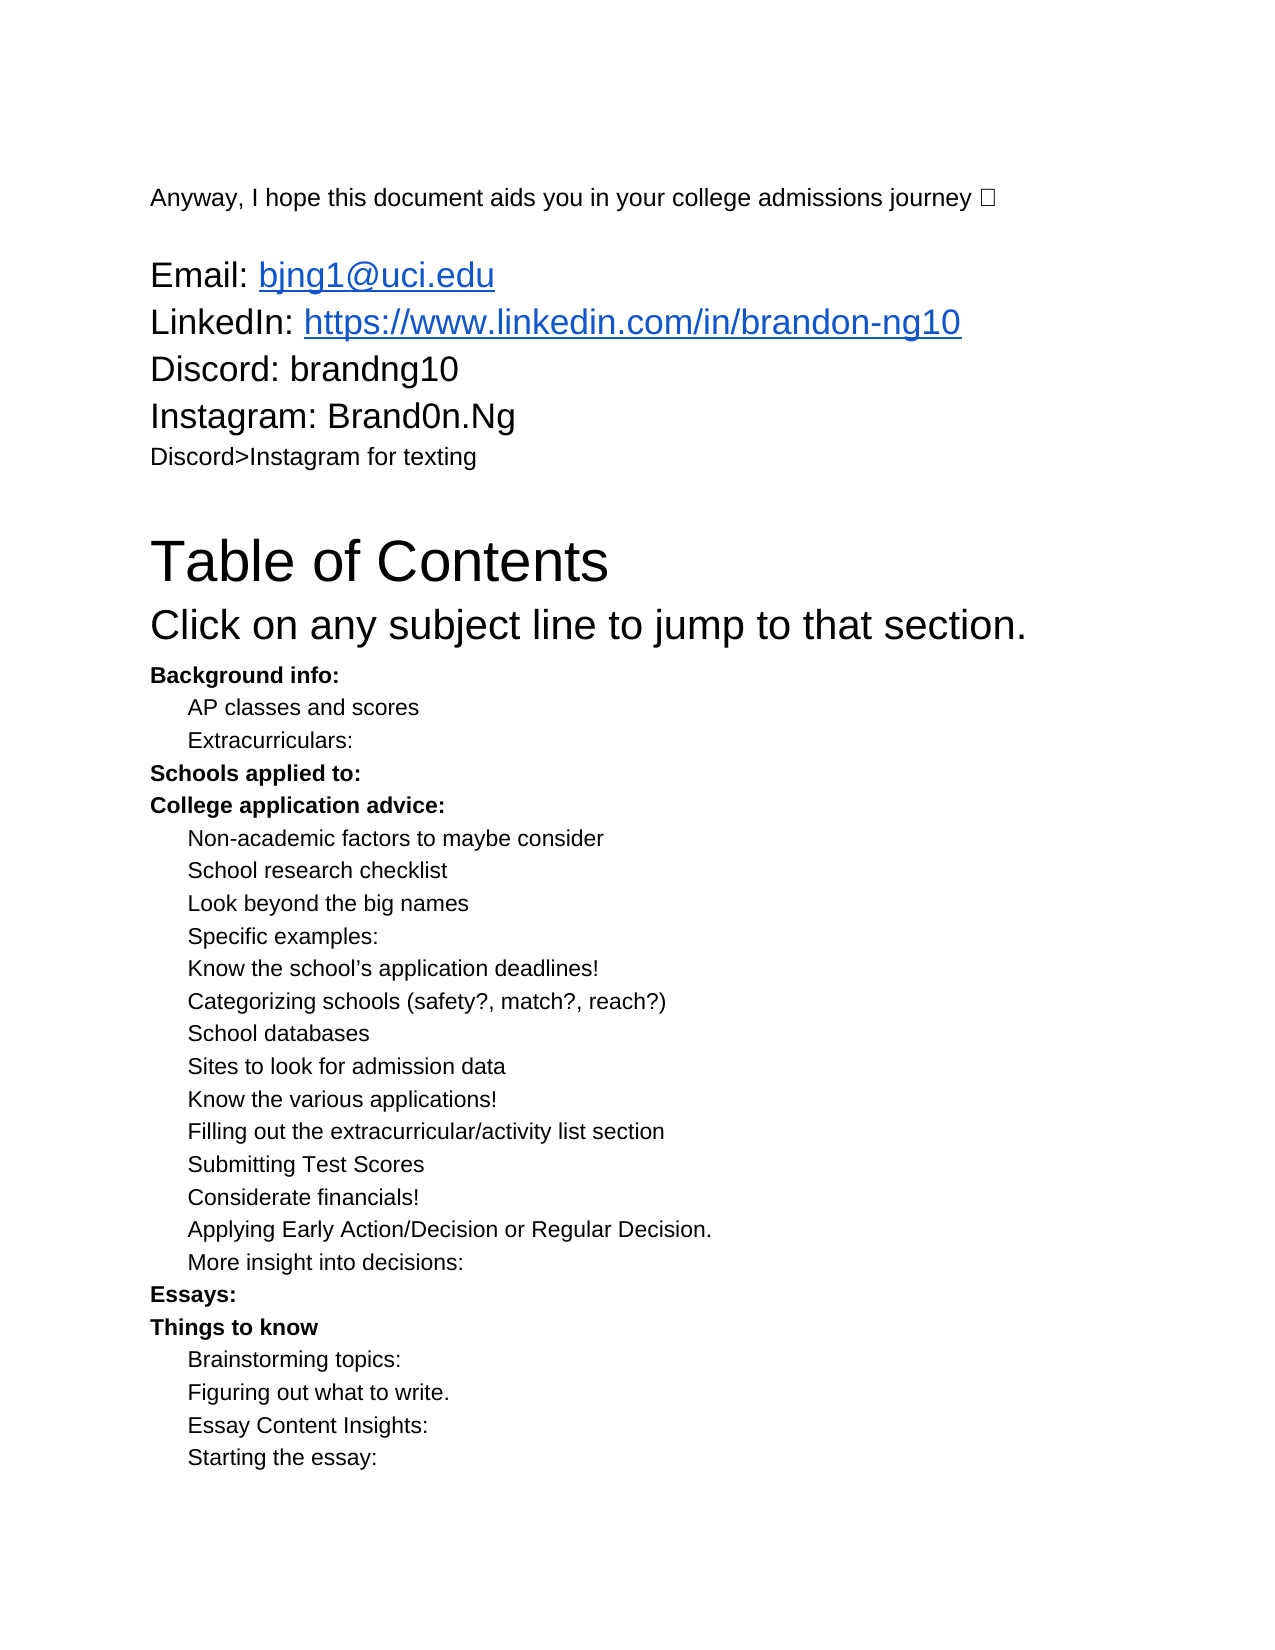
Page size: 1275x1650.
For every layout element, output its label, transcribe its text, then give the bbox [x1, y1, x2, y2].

title Table of Contents [150, 527, 1125, 594]
text Anyway, I hope this document aids you in your college admissions journey 🙂 [150, 183, 1125, 212]
text LinkedIn: https://www.linkedin.com/in/brandon-ng10 [150, 301, 1125, 342]
text Discord: brandng10 Instagram: Brand0n.Ng [150, 348, 1125, 436]
text Discord>Instagram for texting [150, 442, 1125, 470]
text Email: bjng1@uci.edu [150, 254, 1125, 295]
text Click on any subject line to jump to that section. [150, 600, 1125, 648]
